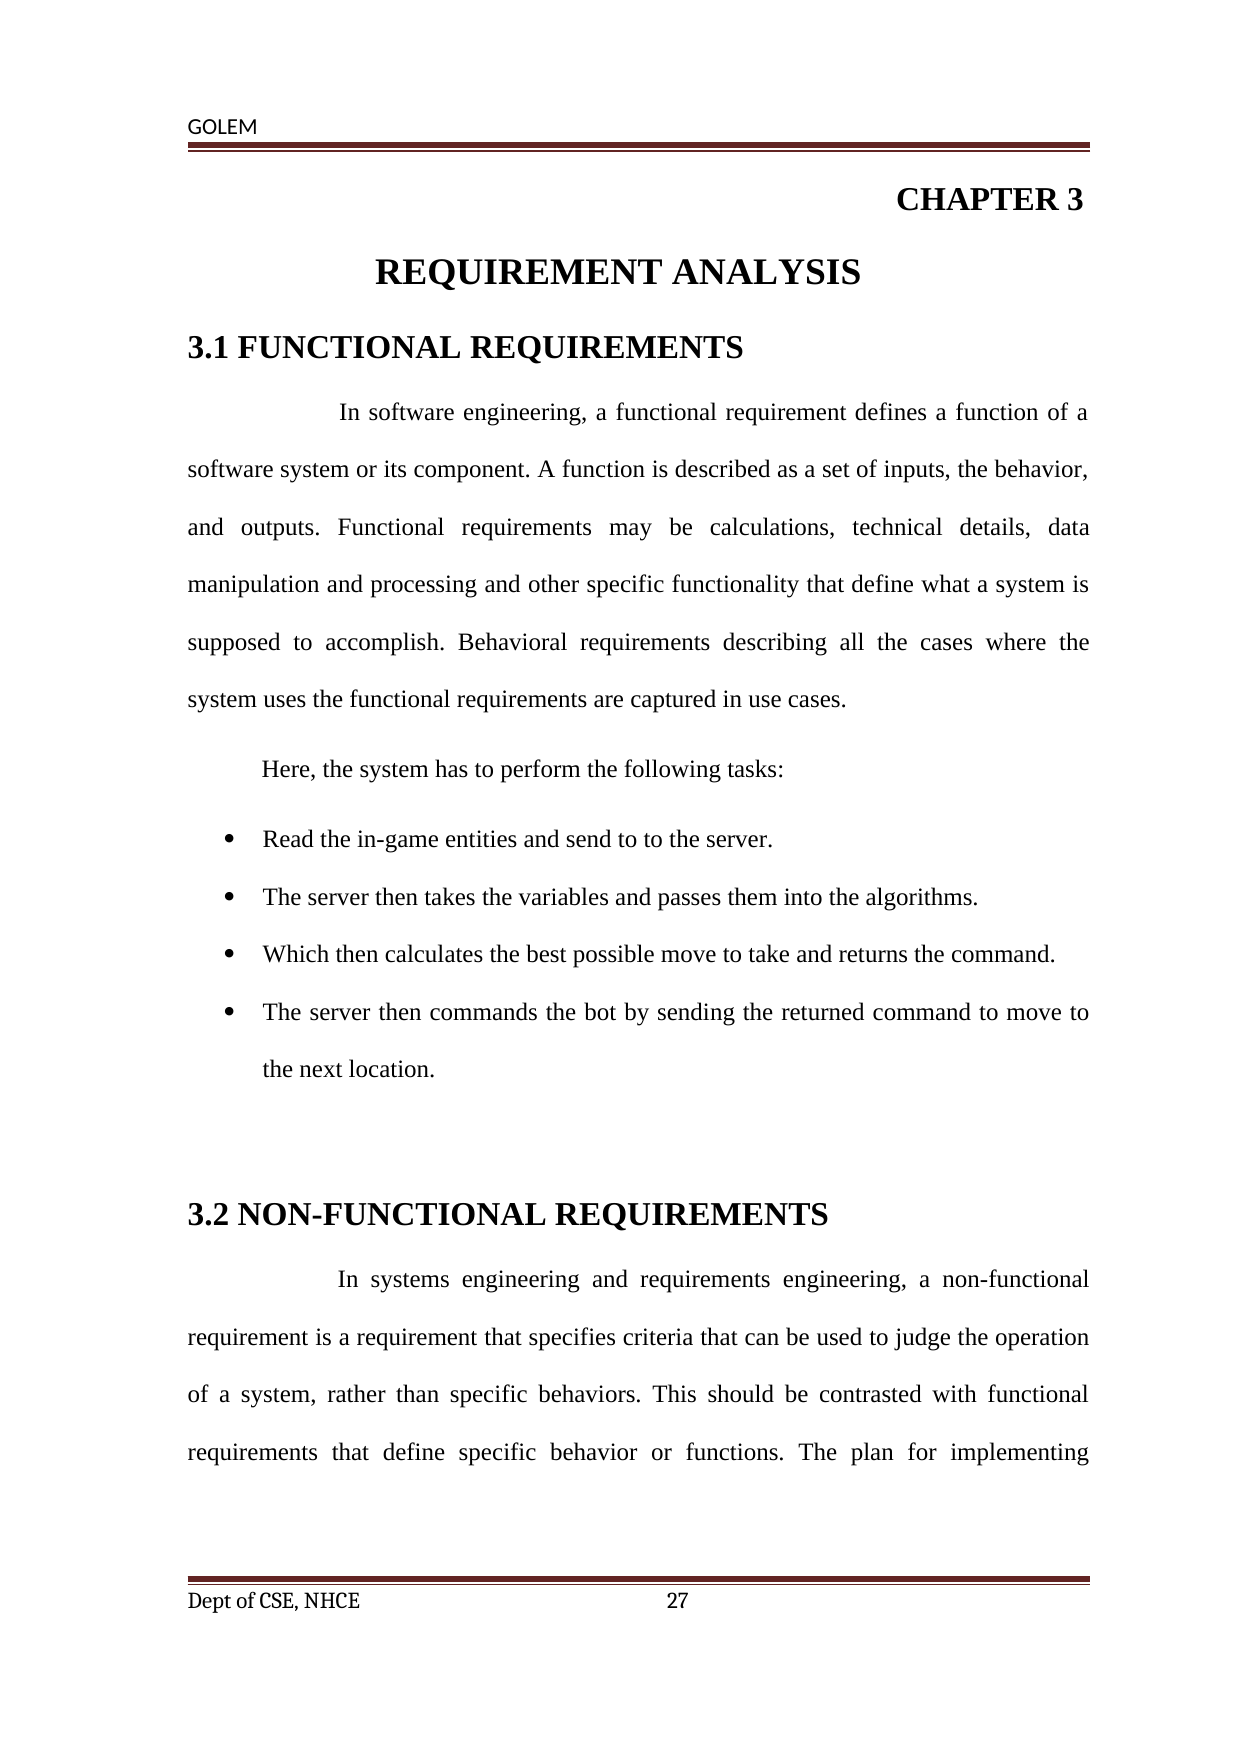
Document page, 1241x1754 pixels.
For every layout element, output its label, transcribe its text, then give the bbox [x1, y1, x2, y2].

list Which then calculates the best possible move to take and returns the command. [225, 939, 1090, 968]
text In software engineering, a functional requirement defines a function of a software system or its component. A function is described as a set of inputs, the behavior, and outputs. Functional requirements may be calculations, technical details, data manipulation and processing and other specific functionality that define what a system is supposed to accomplish. Behavioral requirements describing all the cases where the system uses the functional requirements are captured in use cases. [187, 397, 1090, 713]
list Read the in-game entities and send to to the server. [225, 824, 1090, 853]
text REQUIREMENT ANALYSIS [225, 250, 1090, 293]
list The server then takes the variables and passes them into the algorithms. [225, 882, 1090, 911]
text 3.2 NON-FUNCTIONAL REQUIREMENTS [187, 1194, 1090, 1233]
text CHAPTER 3 [187, 180, 1090, 218]
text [187, 1264, 1090, 1466]
list The server then commands the bot by sending the returned command to move to the next location. [225, 997, 1090, 1083]
text 3.1 FUNCTIONAL REQUIREMENTS [187, 327, 1090, 365]
text Here, the system has to perform the following tasks: [187, 754, 1090, 783]
